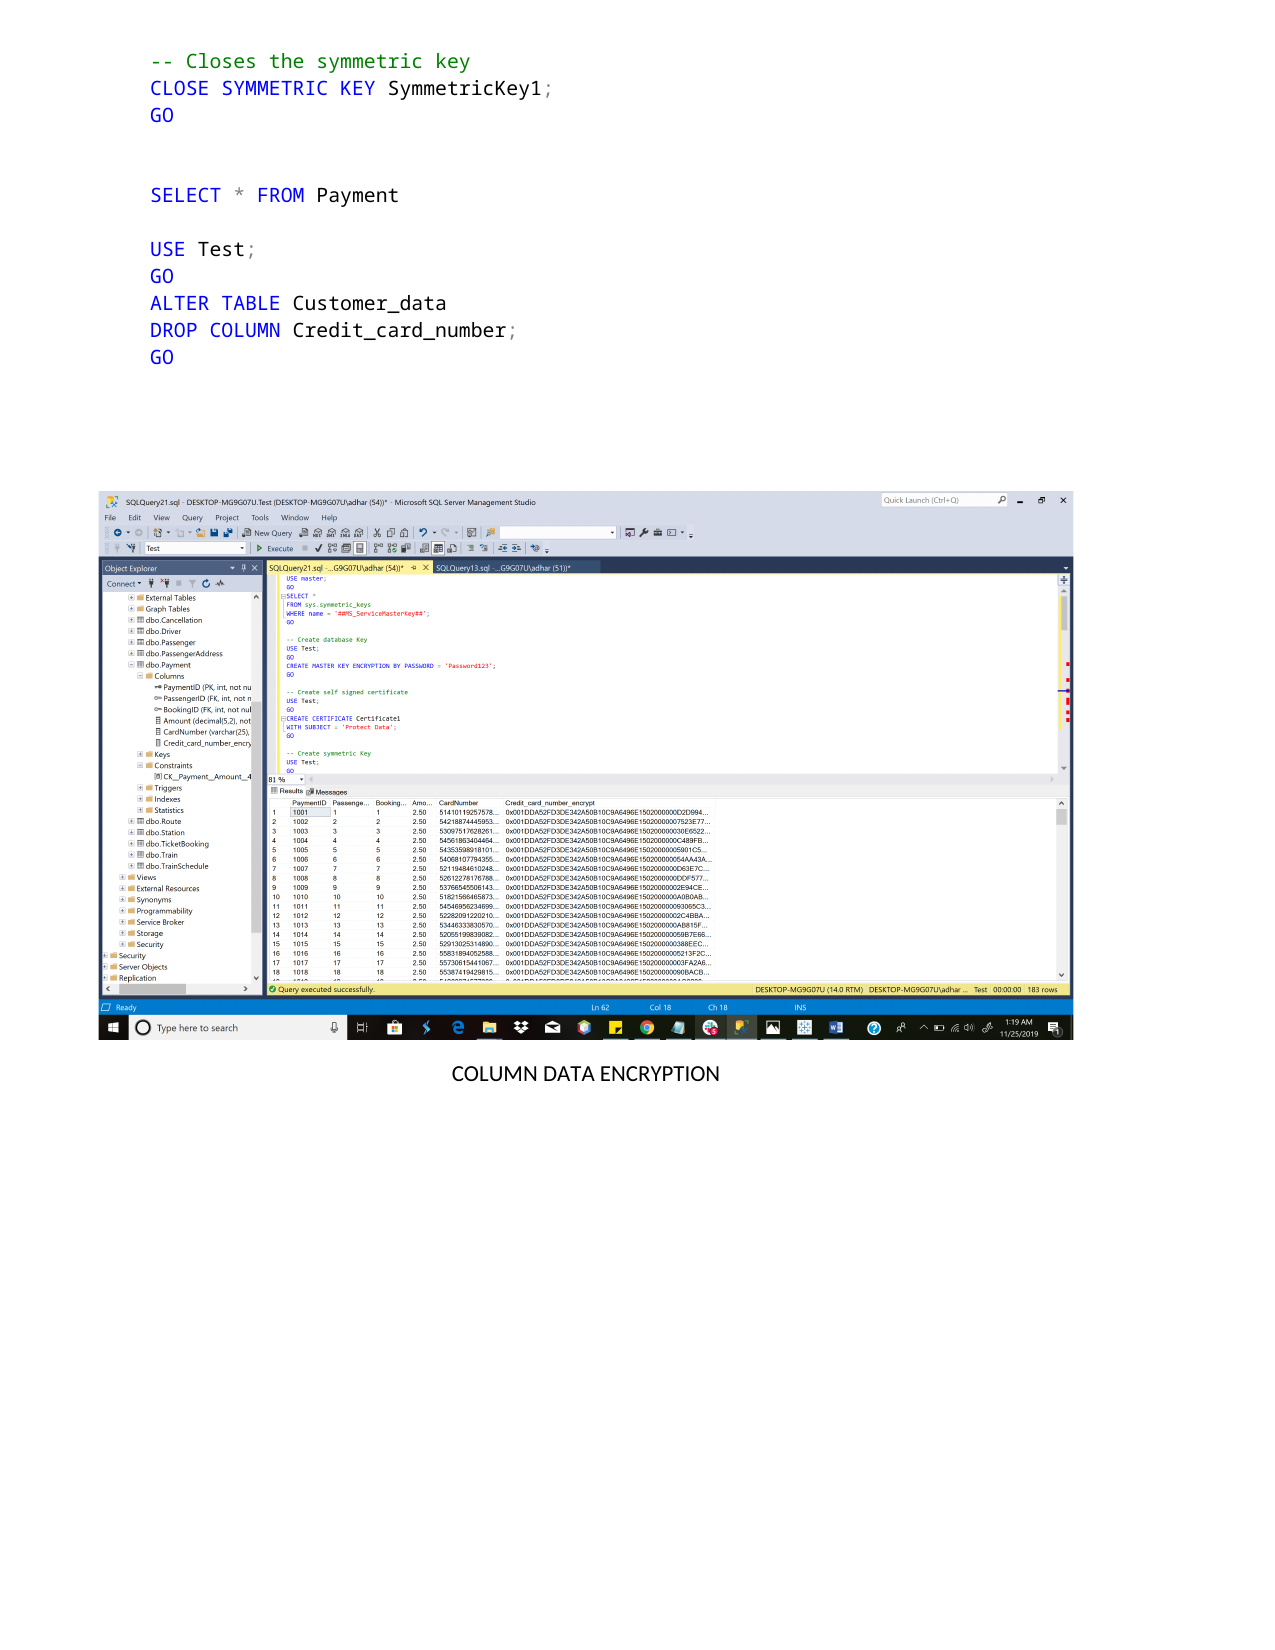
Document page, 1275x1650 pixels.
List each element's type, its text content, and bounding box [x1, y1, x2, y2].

text SELECT * FROM Payment [150, 182, 1125, 209]
text CLOSE SYMMETRIC KEY SymmetricKey1; [150, 74, 1125, 101]
picture [98, 491, 1074, 1040]
text ALTER TABLE Customer_data [150, 290, 1125, 317]
text -- Closes the symmetric key [150, 47, 1125, 74]
text COLUMN DATA ENCRYPTION [47, 1059, 1125, 1087]
text GO [150, 344, 1125, 371]
text USE Test; [150, 236, 1125, 263]
text DROP COLUMN Credit_card_number; [150, 317, 1125, 344]
text GO [150, 101, 1125, 128]
text GO [150, 263, 1125, 290]
